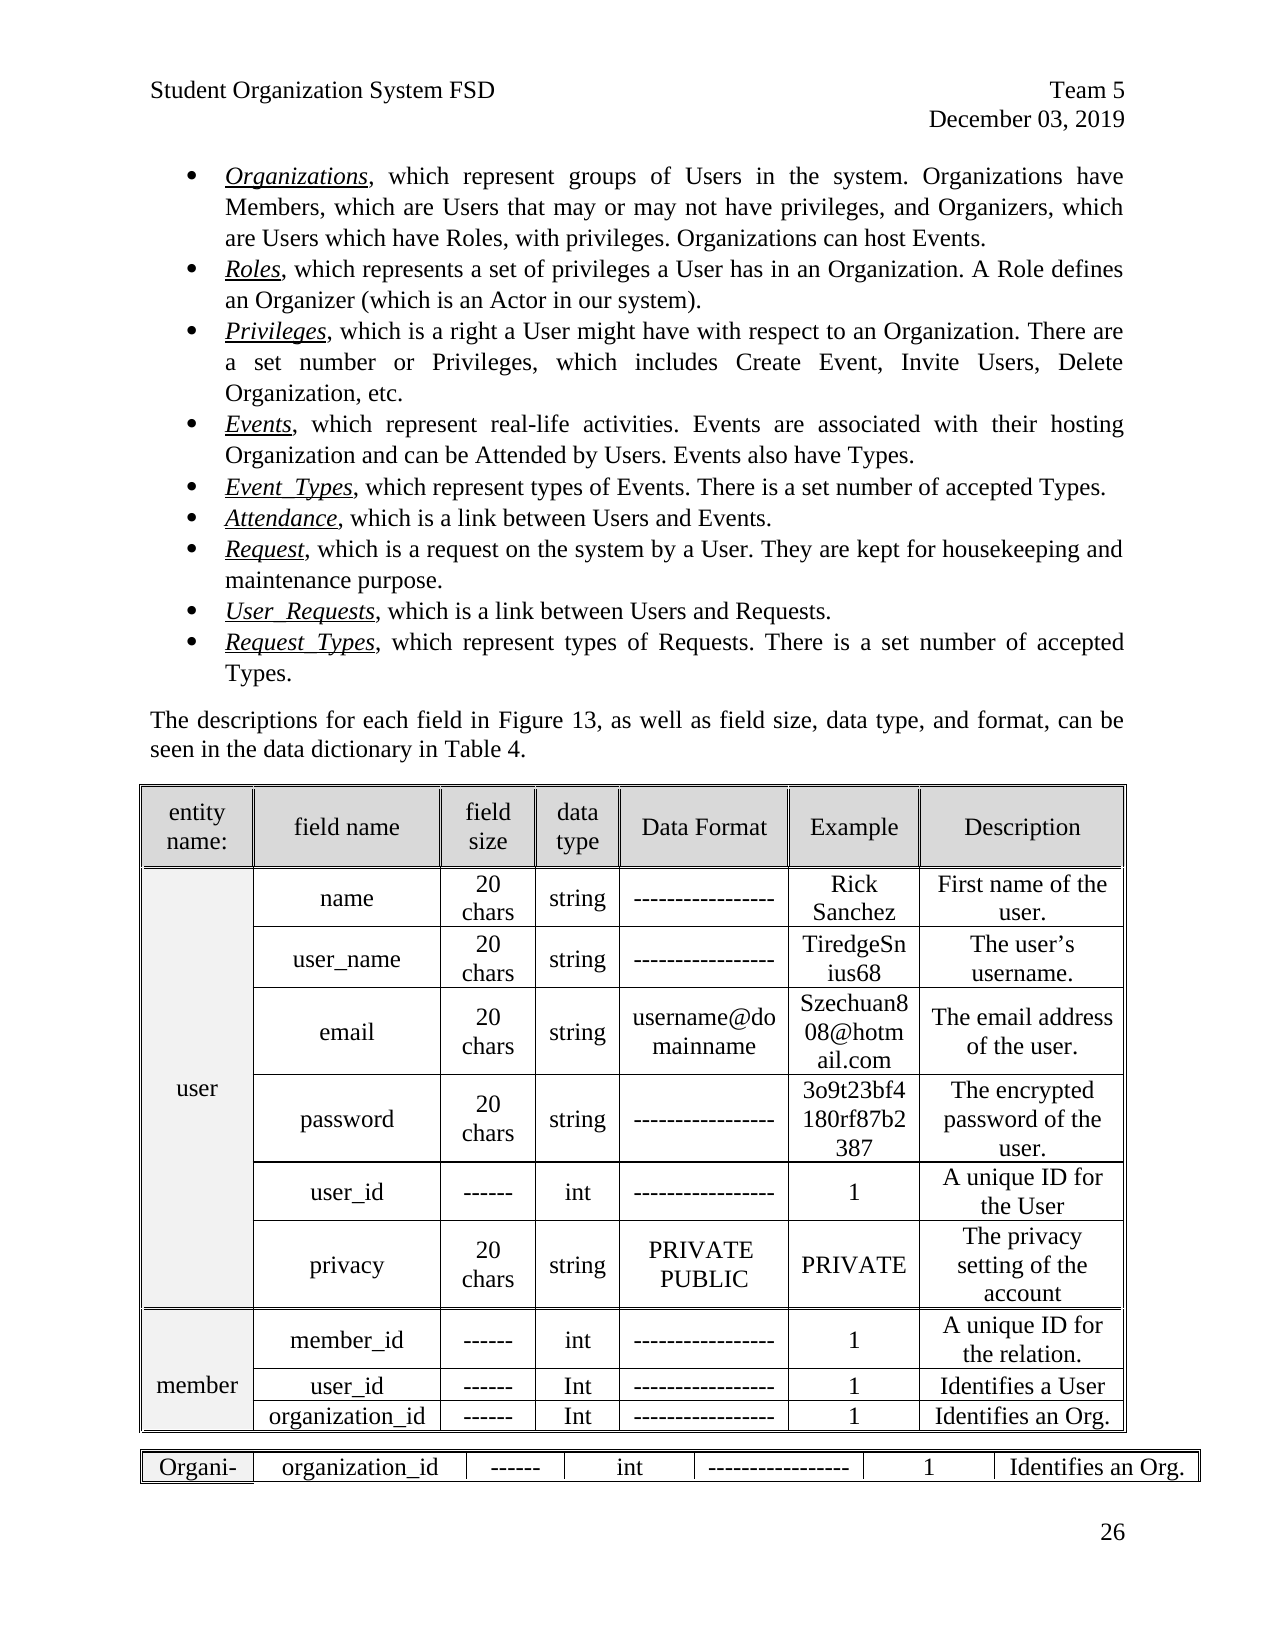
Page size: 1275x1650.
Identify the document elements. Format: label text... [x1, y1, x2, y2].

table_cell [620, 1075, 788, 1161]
list Attendance, which is a link between Users and Events. [187, 503, 1125, 531]
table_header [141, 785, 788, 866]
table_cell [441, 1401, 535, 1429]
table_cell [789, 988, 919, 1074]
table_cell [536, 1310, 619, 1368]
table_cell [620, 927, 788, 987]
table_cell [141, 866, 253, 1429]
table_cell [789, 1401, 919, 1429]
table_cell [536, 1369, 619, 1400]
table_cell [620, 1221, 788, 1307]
list Privileges, which is a right a User might have with respect to an Organization. There are a set number or Privileges, which includes Create Event, Invite Users, Delete Organization, etc. [187, 316, 1125, 407]
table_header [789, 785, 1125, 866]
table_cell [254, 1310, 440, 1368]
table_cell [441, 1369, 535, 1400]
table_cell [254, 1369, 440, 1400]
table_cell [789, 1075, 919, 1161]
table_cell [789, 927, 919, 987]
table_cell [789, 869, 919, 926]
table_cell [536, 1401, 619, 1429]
list Request_Types, which represent types of Requests. There is a set number of accepted Types. [187, 627, 1125, 687]
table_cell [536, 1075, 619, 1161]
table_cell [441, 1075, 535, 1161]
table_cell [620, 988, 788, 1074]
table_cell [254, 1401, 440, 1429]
list Request, which is a request on the system by a User. They are kept for housekeeping and maintenance purpose. [187, 534, 1125, 593]
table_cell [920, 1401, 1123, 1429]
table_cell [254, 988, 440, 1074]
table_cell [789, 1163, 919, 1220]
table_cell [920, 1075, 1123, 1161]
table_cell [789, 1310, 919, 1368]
list User_Requests, which is a link between Users and Requests. [187, 596, 1125, 624]
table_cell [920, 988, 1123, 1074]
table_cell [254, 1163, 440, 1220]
list Event_Types, which represent types of Events. There is a set number of accepted Types. [187, 472, 1125, 500]
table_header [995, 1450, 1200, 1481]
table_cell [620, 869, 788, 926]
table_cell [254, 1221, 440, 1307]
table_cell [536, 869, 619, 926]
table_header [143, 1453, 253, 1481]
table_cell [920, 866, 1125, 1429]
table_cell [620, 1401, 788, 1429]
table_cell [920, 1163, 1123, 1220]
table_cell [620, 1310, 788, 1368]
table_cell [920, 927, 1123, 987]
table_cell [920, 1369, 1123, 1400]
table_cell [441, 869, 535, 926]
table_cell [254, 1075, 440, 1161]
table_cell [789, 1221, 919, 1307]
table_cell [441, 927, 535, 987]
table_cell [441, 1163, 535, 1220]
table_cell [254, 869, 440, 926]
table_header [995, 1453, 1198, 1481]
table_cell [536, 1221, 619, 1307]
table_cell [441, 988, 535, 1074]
list Roles, which represents a set of privileges a User has in an Organization. A Role defines an Organizer (which is an Actor in our system). [187, 254, 1125, 314]
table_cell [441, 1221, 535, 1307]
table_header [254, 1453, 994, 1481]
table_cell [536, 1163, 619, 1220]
list Organizations, which represent groups of Users in the system. Organizations have Members, which are Users that may or may not have privileges, and Organizers, which are Users which have Roles, with privileges. Organizations can host Events. [187, 161, 1125, 252]
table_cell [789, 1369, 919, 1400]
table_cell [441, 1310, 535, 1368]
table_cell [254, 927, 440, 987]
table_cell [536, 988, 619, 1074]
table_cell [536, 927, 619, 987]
list Events, which represent real-life activities. Events are associated with their hosting Organization and can be Attended by Users. Events also have Types. [187, 409, 1125, 469]
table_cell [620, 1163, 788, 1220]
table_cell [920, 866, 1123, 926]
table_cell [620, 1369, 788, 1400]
